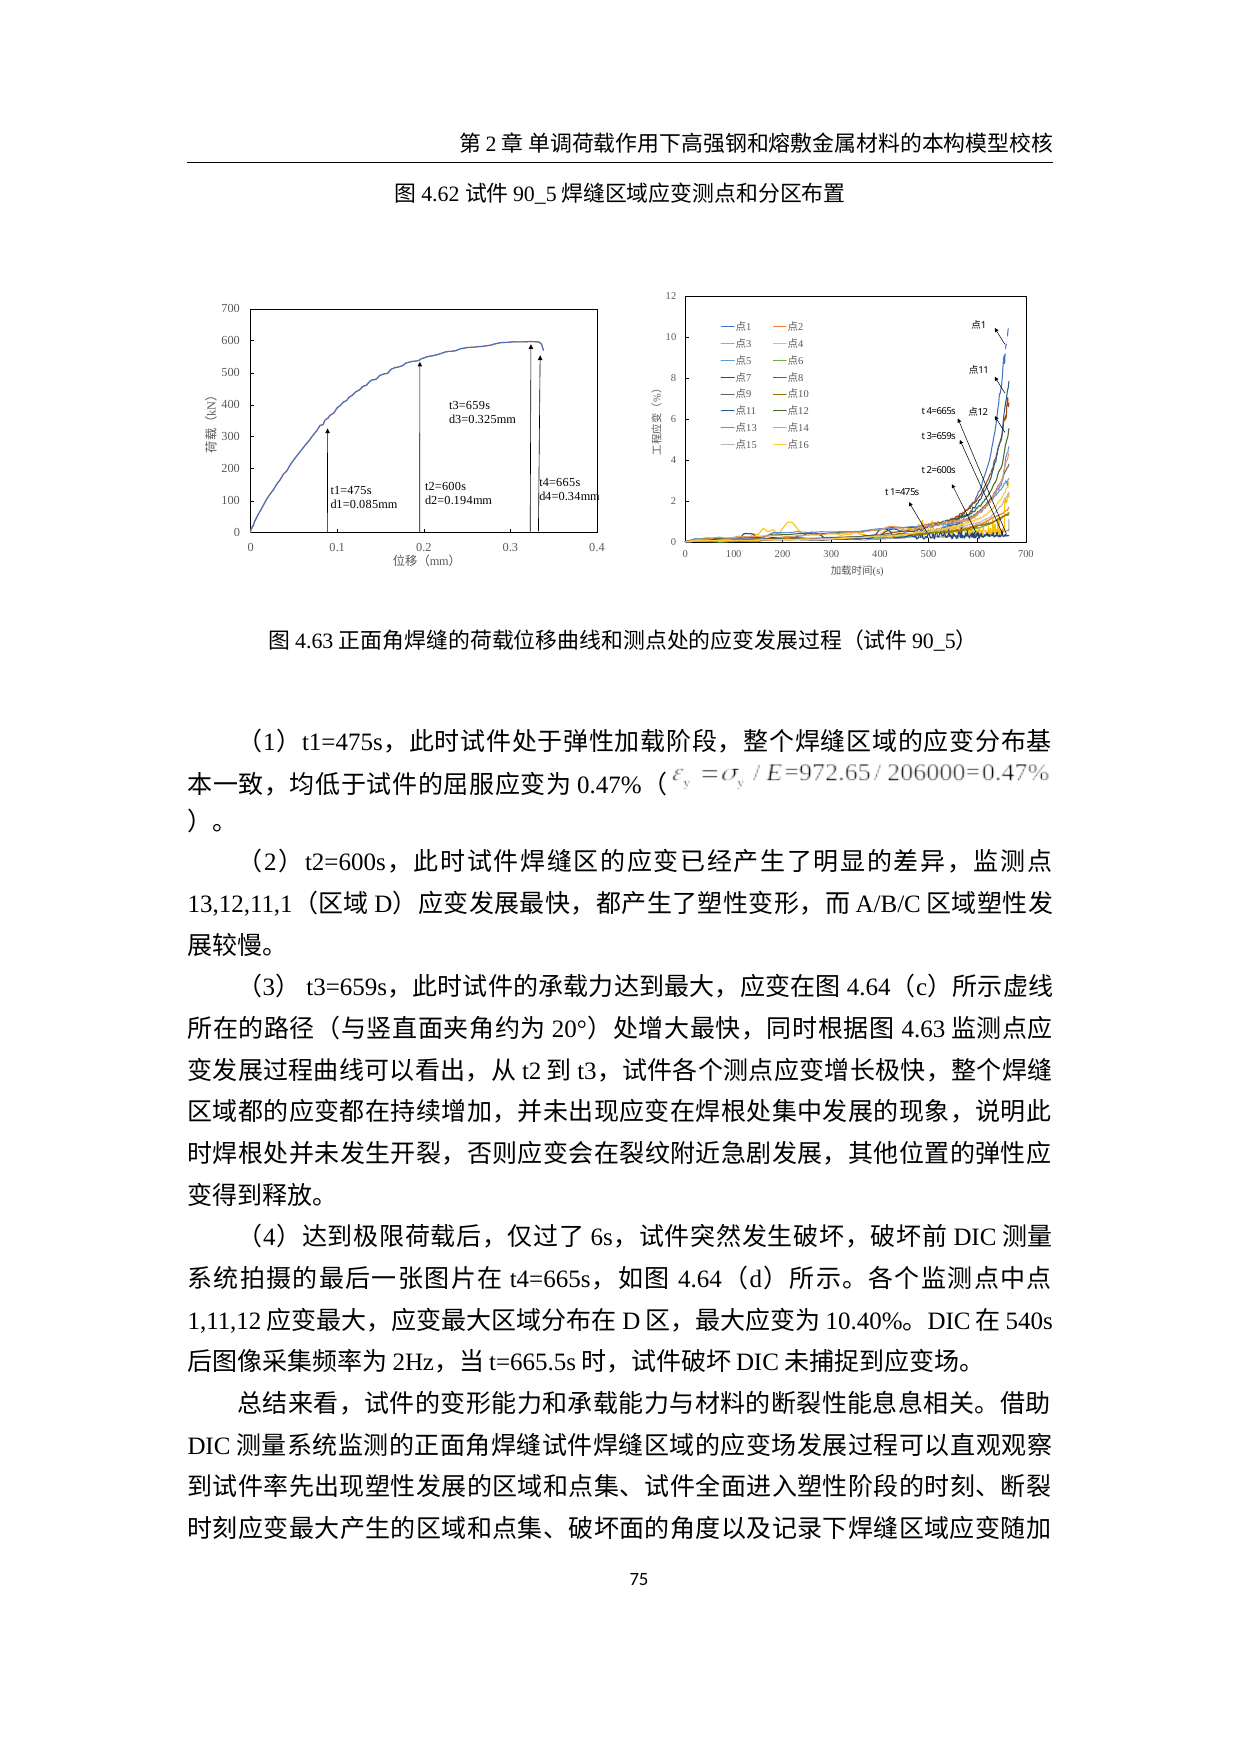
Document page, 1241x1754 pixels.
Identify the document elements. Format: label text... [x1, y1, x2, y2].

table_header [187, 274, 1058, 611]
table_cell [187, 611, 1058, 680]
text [187, 1379, 1053, 1546]
text （1）t1=475s，此时试件处于弹性加载阶段，整个焊缝区域的应变分布基本一致，均低于试件的屈服应变为0.47%（）。 [187, 721, 1053, 837]
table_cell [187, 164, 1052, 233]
text （2）t2=600s，此时试件焊缝区的应变已经产生了明显的差异，监测点13,12,11,1（区域D）应变发展最快，都产生了塑性变形，而A/B/C区域塑性发展较慢。 [187, 837, 1053, 962]
